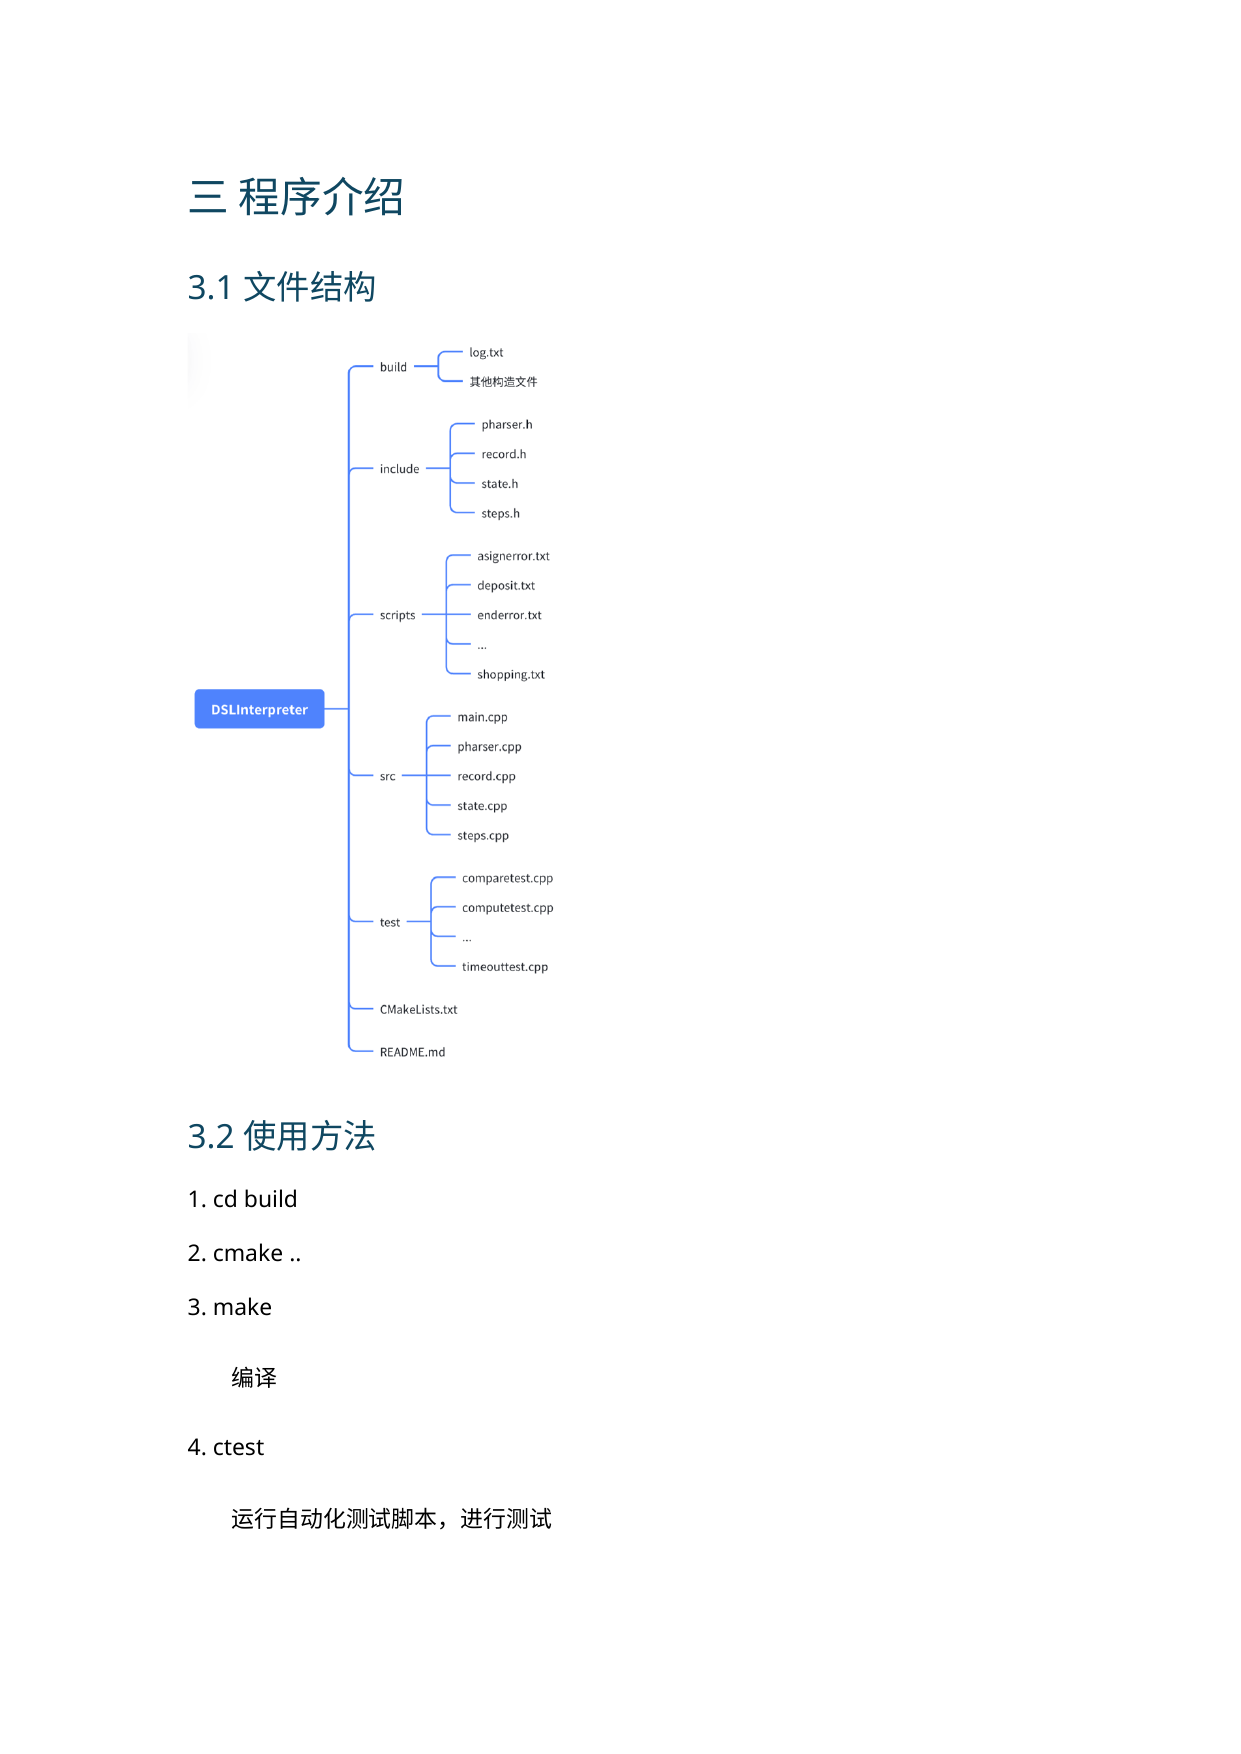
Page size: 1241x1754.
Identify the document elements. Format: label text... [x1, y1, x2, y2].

subtitle 3.1 文件结构 [187, 253, 1053, 318]
text 2. cmake .. [187, 1236, 1053, 1269]
picture [187, 333, 571, 1071]
subtitle 三 程序介绍 [187, 162, 1053, 227]
text 4. ctest [187, 1431, 1053, 1463]
text 1. cd build [187, 1182, 1053, 1215]
text 编译 [187, 1344, 1053, 1409]
text 3. make [187, 1290, 1053, 1323]
text 运行自动化测试脚本，进行测试 [187, 1484, 1053, 1549]
subtitle 3.2 使用方法 [187, 1102, 1053, 1167]
